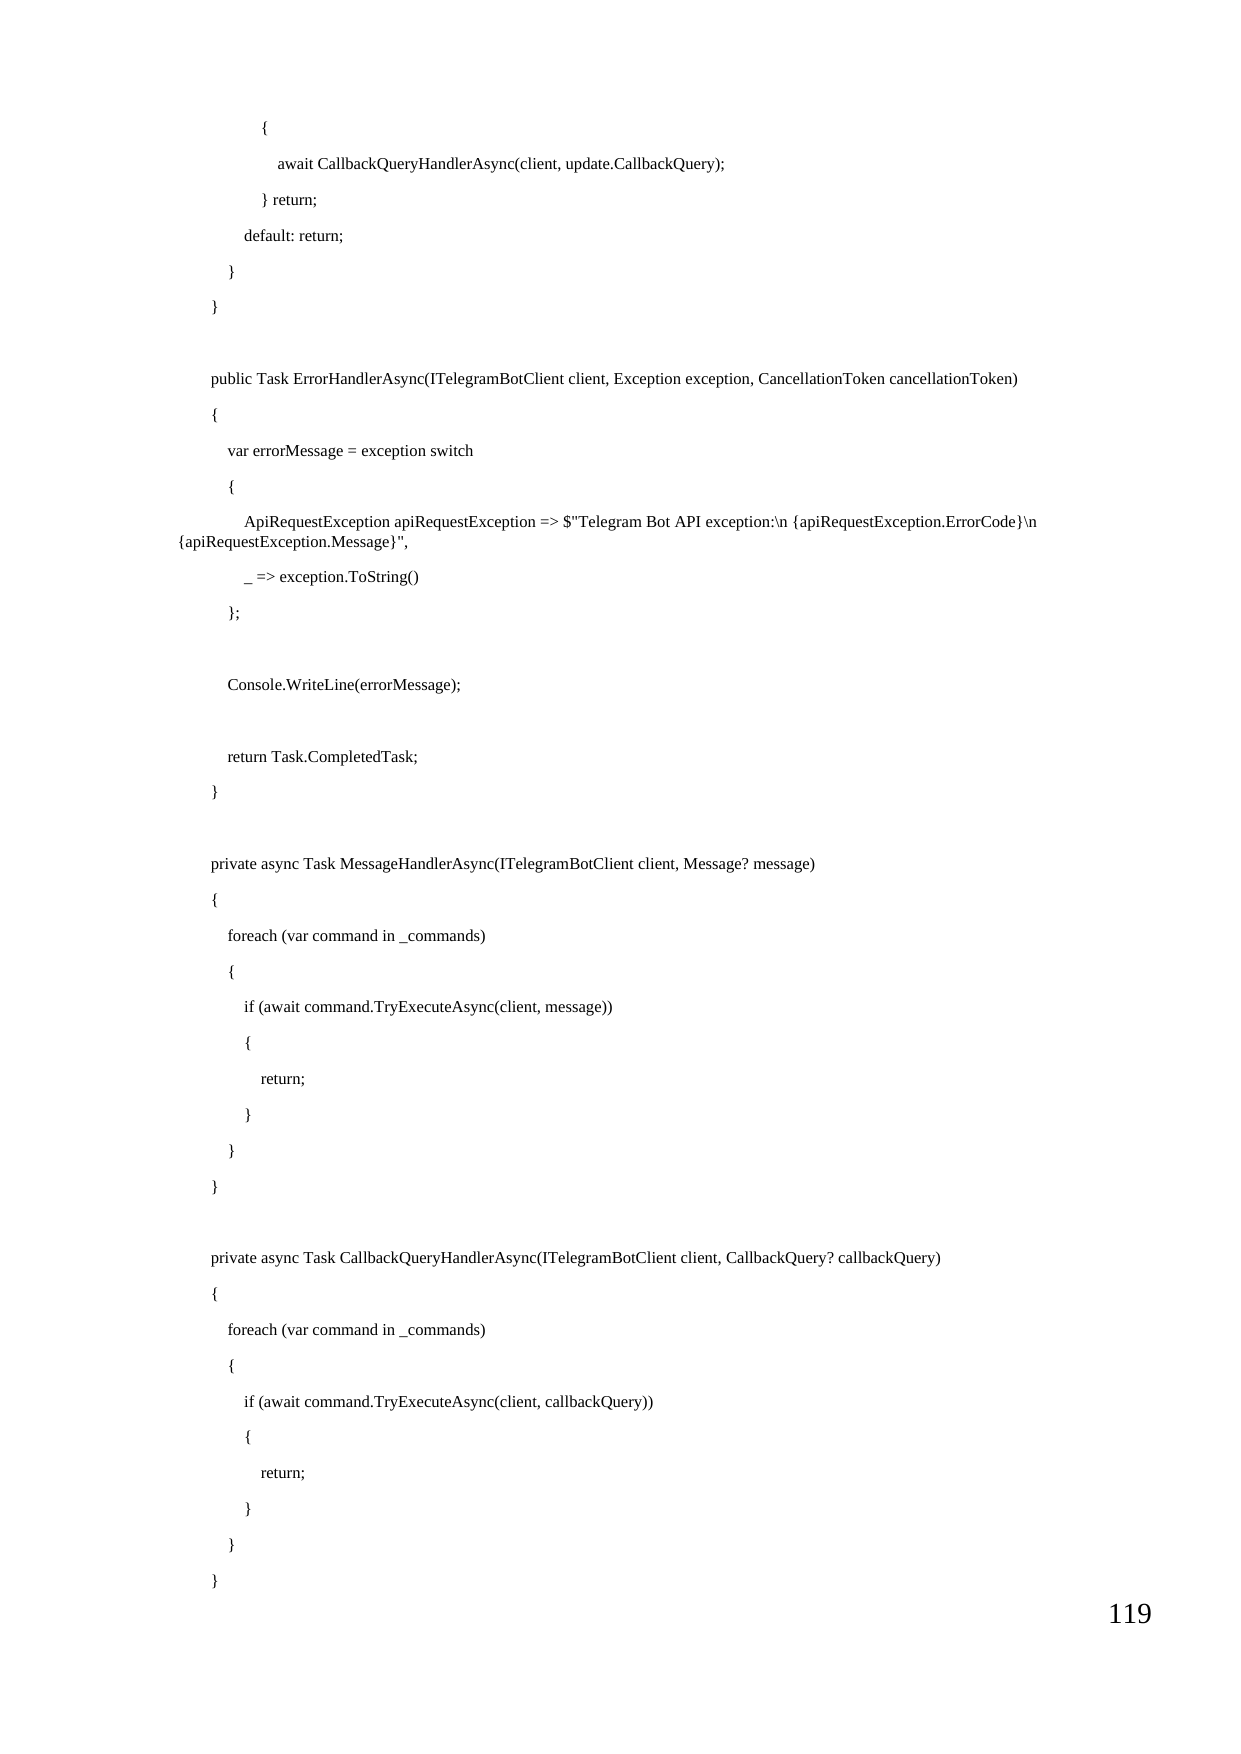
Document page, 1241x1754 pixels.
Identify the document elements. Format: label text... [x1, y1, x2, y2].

text return; [177, 1463, 1152, 1482]
text if (await command.TryExecuteAsync(client, callbackQuery)) [177, 1391, 1152, 1411]
text { [177, 118, 1152, 137]
text } [177, 297, 1152, 316]
text var errorMessage = exception switch [177, 441, 1152, 460]
text } [177, 1535, 1152, 1554]
text return Task.CompletedTask; [177, 746, 1152, 766]
text } [177, 261, 1152, 281]
text { [177, 405, 1152, 424]
text { [177, 890, 1152, 909]
text { [177, 1427, 1152, 1446]
text { [177, 1284, 1152, 1303]
text private async Task CallbackQueryHandlerAsync(ITelegramBotClient client, CallbackQuery? callbackQuery) [177, 1248, 1152, 1267]
text { [177, 1356, 1152, 1375]
text foreach (var command in _commands) [177, 1320, 1152, 1339]
text } [177, 1105, 1152, 1124]
text if (await command.TryExecuteAsync(client, message)) [177, 997, 1152, 1016]
text }; [177, 603, 1152, 622]
text public Task ErrorHandlerAsync(ITelegramBotClient client, Exception exception, CancellationToken cancellationToken) [177, 369, 1152, 388]
text ApiRequestException apiRequestException => $"Telegram Bot API exception:\n {apiRequestException.ErrorCode}\n {apiRequestException.Message}", [177, 512, 1152, 551]
text { [177, 476, 1152, 496]
text Console.WriteLine(errorMessage); [177, 675, 1152, 694]
text } [177, 1141, 1152, 1160]
text default: return; [177, 226, 1152, 245]
text } return; [177, 190, 1152, 209]
text { [177, 1033, 1152, 1052]
text } [177, 782, 1152, 801]
text foreach (var command in _commands) [177, 926, 1152, 945]
text return; [177, 1069, 1152, 1088]
text } [177, 1176, 1152, 1196]
text { [177, 961, 1152, 981]
text await CallbackQueryHandlerAsync(client, update.CallbackQuery); [177, 154, 1152, 173]
text } [177, 1499, 1152, 1518]
text } [177, 1571, 1152, 1590]
text private async Task MessageHandlerAsync(ITelegramBotClient client, Message? message) [177, 854, 1152, 873]
text _ => exception.ToString() [177, 567, 1152, 586]
